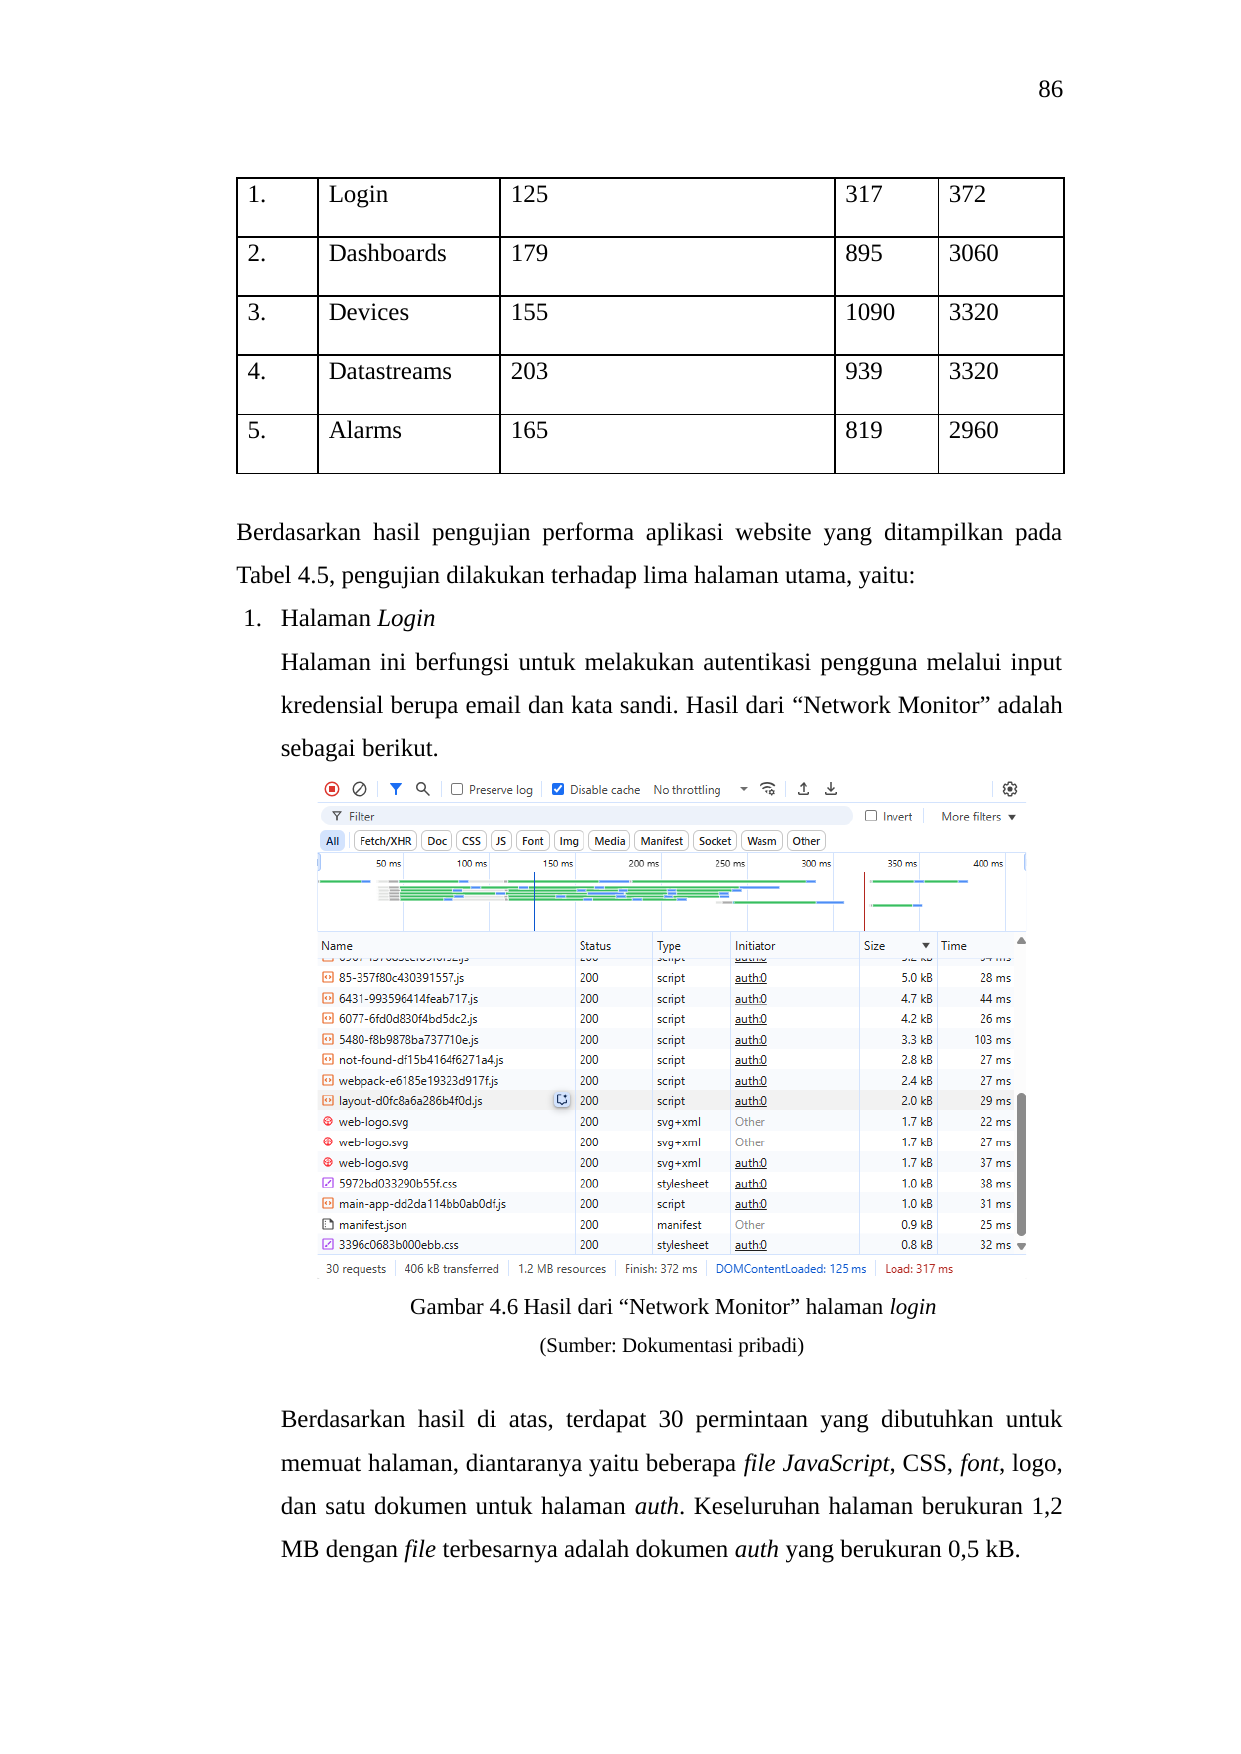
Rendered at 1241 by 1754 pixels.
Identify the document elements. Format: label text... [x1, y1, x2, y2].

list Halaman ini berfungsi untuk melakukan autentikasi pengguna melalui input kredensial berupa email dan kata sandi. Hasil dari “Network Monitor” adalah sebagai berikut. [281, 647, 1063, 762]
table_cell Dashboards [319, 238, 499, 295]
table_cell 895 [836, 238, 938, 295]
text Berdasarkan hasil pengujian performa aplikasi website yang ditampilkan pada Tabel 4.5, pengujian dilakukan terhadap lima halaman utama, yaitu: [236, 517, 1063, 589]
list Halaman Login [243, 603, 1063, 632]
text Hasil dari “Network Monitor” halaman login [339, 1293, 1063, 1319]
table_cell 155 [501, 297, 834, 354]
table_cell 4. [238, 356, 317, 413]
list (Sumber: Dokumentasi pribadi) [281, 1332, 1063, 1357]
table_cell 3320 [939, 297, 1063, 354]
table_cell 372 [939, 179, 1063, 236]
table_cell Login [319, 179, 499, 236]
picture [317, 776, 1027, 1279]
table_cell 1. [238, 179, 317, 236]
table_cell 2960 [939, 415, 1063, 472]
table_cell 1090 [836, 297, 938, 354]
table_cell Alarms [319, 415, 499, 472]
table_cell 5. [238, 415, 317, 472]
table_cell 3. [238, 297, 317, 354]
table_cell 179 [501, 238, 834, 295]
table_cell 819 [836, 415, 938, 472]
table_cell 125 [501, 179, 834, 236]
table_cell Datastreams [319, 356, 499, 413]
table_cell 939 [836, 356, 938, 413]
table_cell 2. [238, 238, 317, 295]
table_cell 3060 [939, 238, 1063, 295]
table_cell 165 [501, 415, 834, 472]
table_cell 317 [836, 179, 938, 236]
table_cell 3320 [939, 356, 1063, 413]
table_cell Devices [319, 297, 499, 354]
list Berdasarkan hasil di atas, terdapat 30 permintaan yang dibutuhkan untuk memuat halaman, diantaranya yaitu beberapa file JavaScript, CSS, font, logo, dan satu dokumen untuk halaman auth. Keseluruhan halaman berukuran 1,2 MB dengan file terbesarnya adalah dokumen auth yang berukuran 0,5 kB. [281, 1404, 1063, 1563]
table_cell 203 [501, 356, 834, 413]
